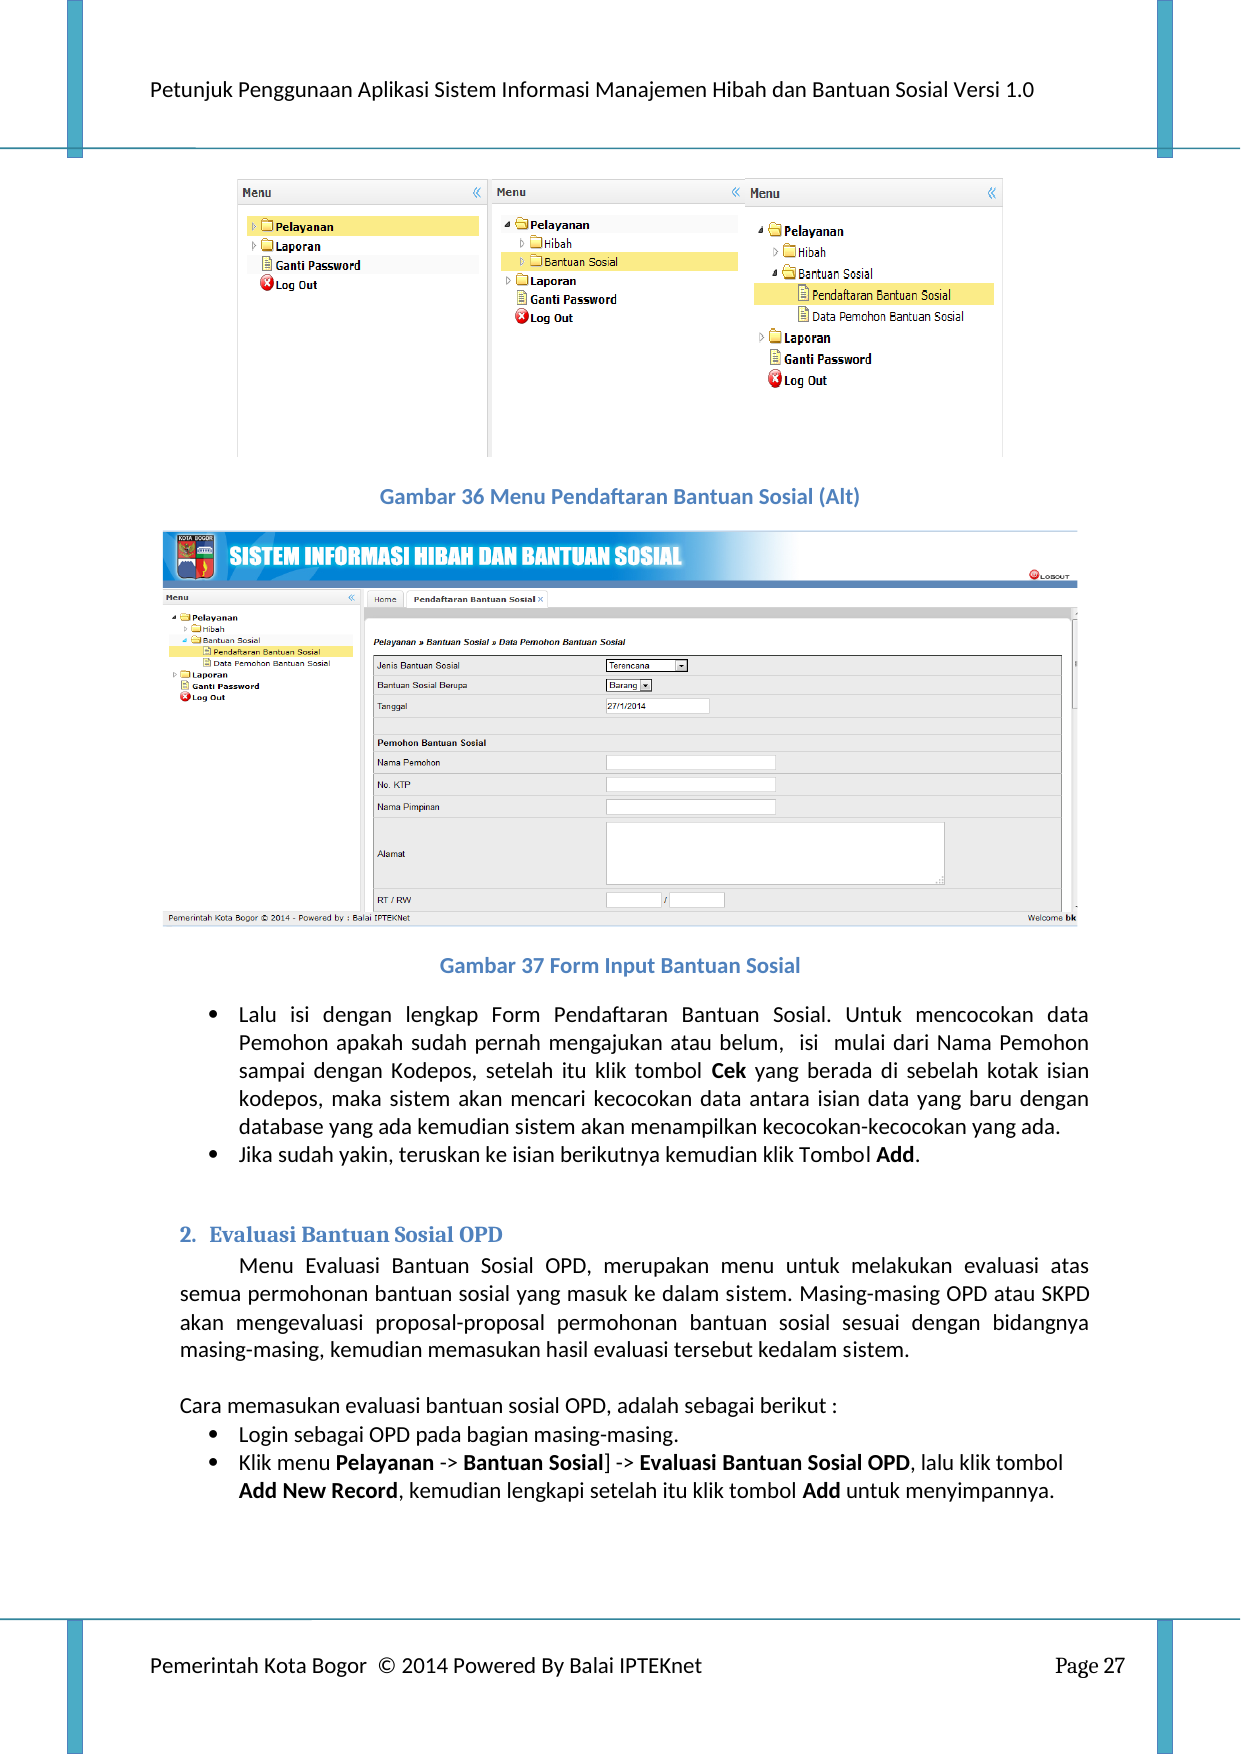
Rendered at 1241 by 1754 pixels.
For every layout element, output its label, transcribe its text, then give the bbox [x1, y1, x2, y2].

list Jika sudah yakin, teruskan ke isian berikutnya kemudian klik Tombol Add. [209, 1140, 1090, 1168]
list Lalu isi dengan lengkap Form Pendaftaran Bantuan Sosial. Untuk mencocokan data Pemohon apakah sudah pernah mengajukan atau belum, isi mulai dari Nama Pemohon sampai dengan Kodepos, setelah itu klik tombol Cek yang berada di sebelah kotak isian kodepos, maka sistem akan mencari kecocokan data antara isian data yang baru dengan database yang ada kemudian sistem akan menampilkan kecocokan-kecocokan yang ada. [209, 1000, 1090, 1140]
picture [237, 177, 1003, 457]
text Menu Evaluasi Bantuan Sosial OPD, merupakan menu untuk melakukan evaluasi atas semua permohonan bantuan sosial yang masuk ke dalam sistem. Masing-masing OPD atau SKPD akan mengevaluasi proposal-proposal permohonan bantuan sosial sesuai dengan bidangnya masing-masing, kemudian memasukan hasil evaluasi tersebut kedalam sistem. [179, 1252, 1090, 1364]
text Gambar 36 Menu Pendaftaran Bantuan Sosial (Alt) [150, 482, 1090, 510]
text Cara memasukan evaluasi bantuan sosial OPD, adalah sebagai berikut : [179, 1392, 1090, 1420]
list Login sebagai OPD pada bagian masing-masing. [209, 1420, 1090, 1448]
subtitle Evaluasi Bantuan Sosial OPD [179, 1221, 1090, 1248]
list Klik menu Pelayanan -> Bantuan Sosial] -> Evaluasi Bantuan Sosial OPD, lalu klik tombol Add New Record, kemudian lengkapi setelah itu klik tombol Add untuk menyimpannya. [209, 1448, 1090, 1504]
picture [162, 530, 1078, 927]
text Gambar 37 Form Input Bantuan Sosial [150, 951, 1090, 979]
